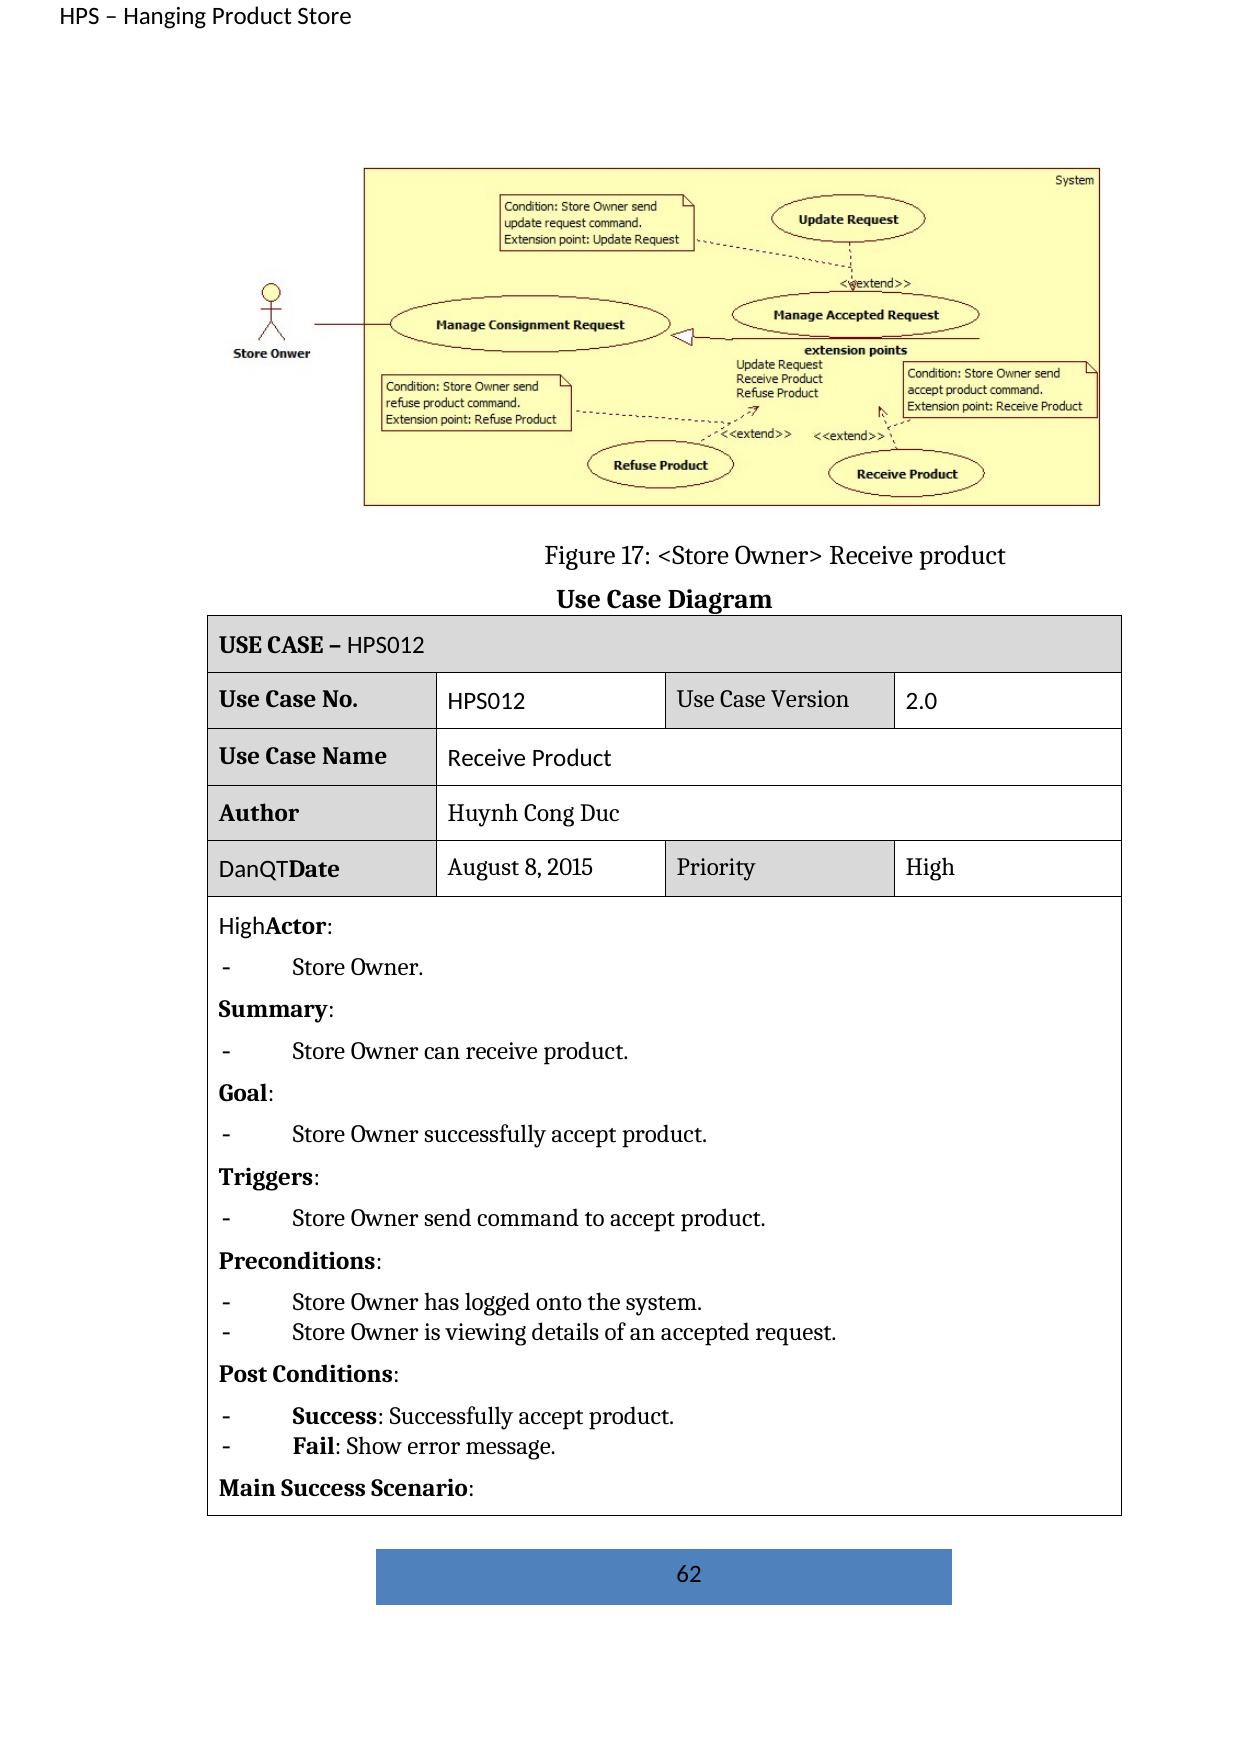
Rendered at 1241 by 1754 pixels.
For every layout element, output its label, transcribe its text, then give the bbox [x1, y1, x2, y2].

table_cell Use Case Name [208, 729, 436, 785]
text Use Case Diagram [207, 584, 1122, 615]
table_cell Priority [666, 841, 894, 896]
picture [207, 147, 1122, 528]
table_cell Use Case No. [208, 673, 436, 728]
table_cell Use Case Version [666, 673, 894, 728]
table_header USE CASE – [208, 616, 1121, 672]
table_cell Date [208, 841, 436, 896]
table_cell Author [208, 786, 436, 840]
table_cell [208, 897, 1121, 1515]
